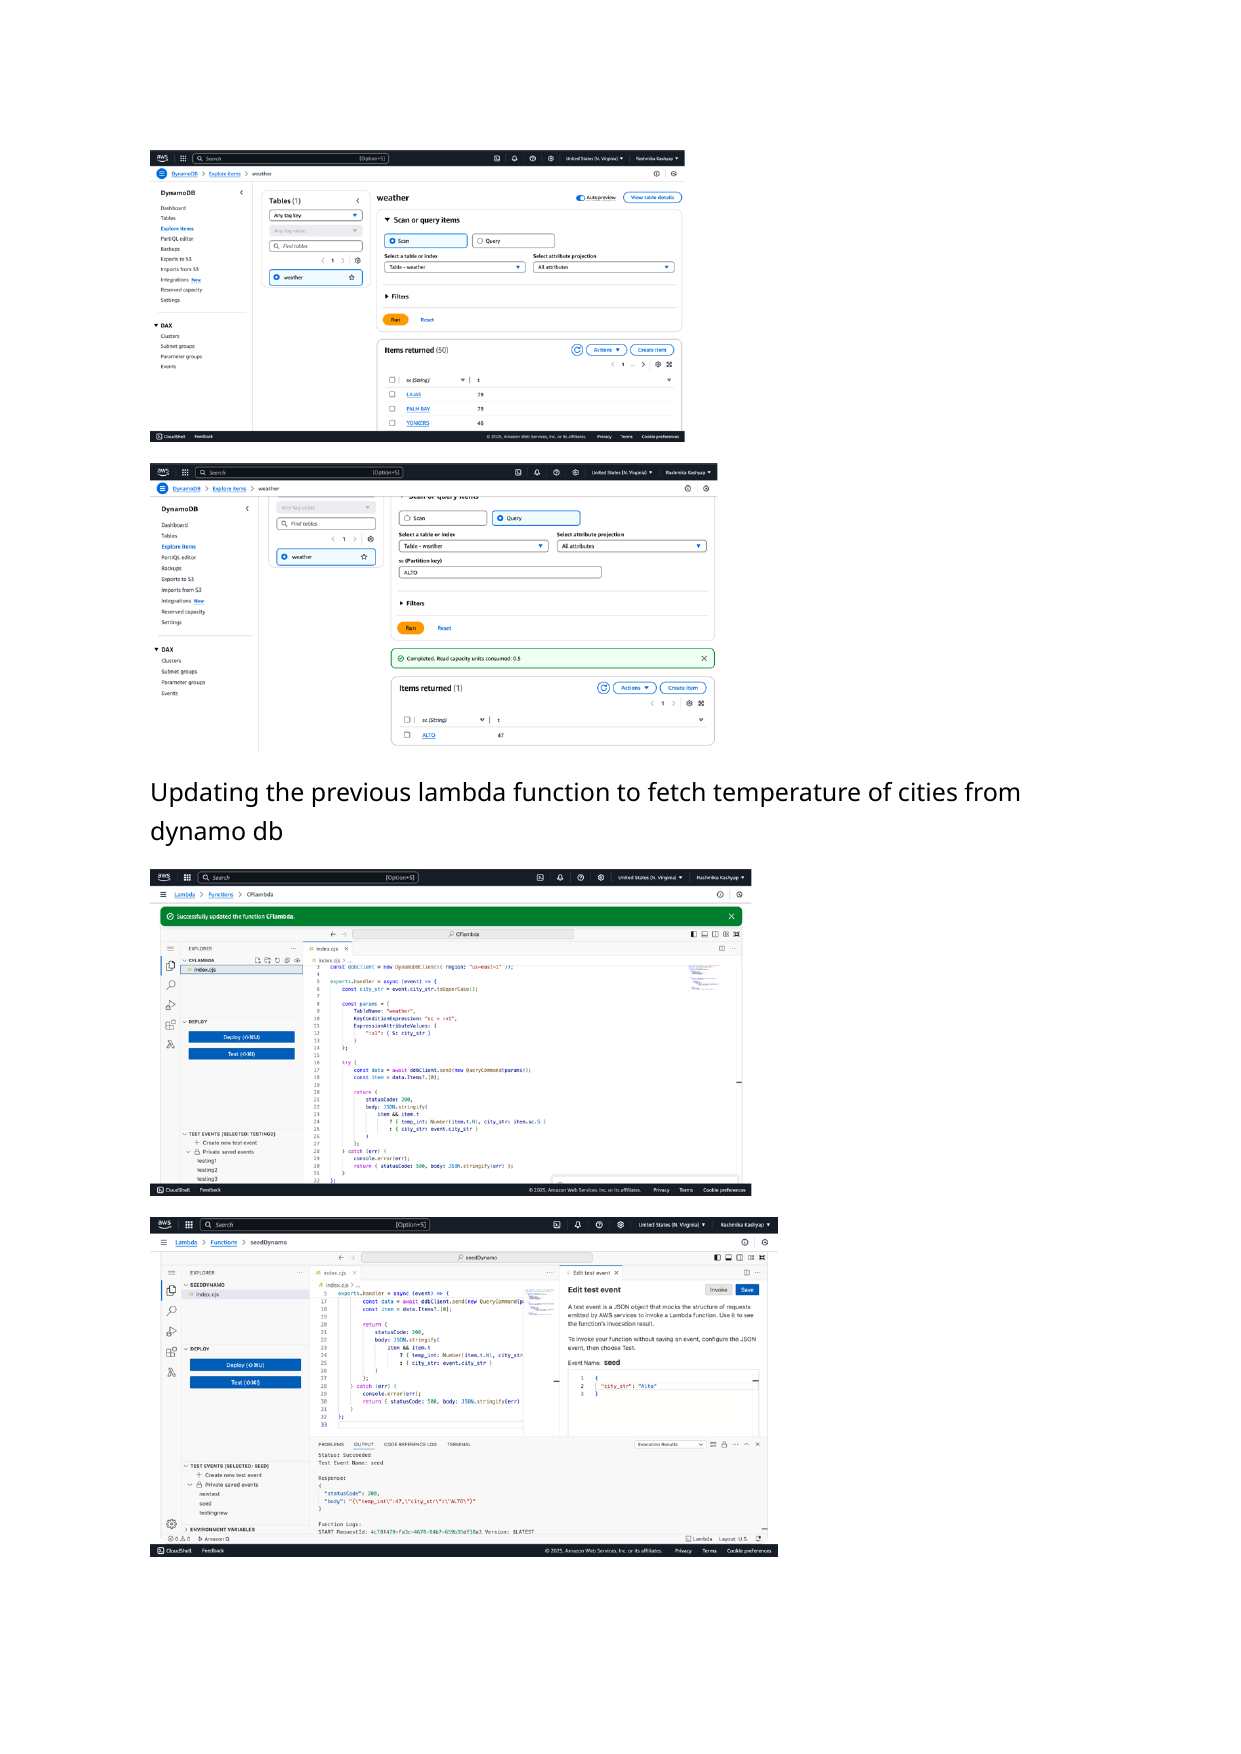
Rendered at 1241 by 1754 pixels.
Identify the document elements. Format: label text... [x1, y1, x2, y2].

picture [150, 1217, 778, 1557]
text Updating the previous lambda function to fetch temperature of cities from dynamo db [150, 774, 1090, 847]
picture [150, 150, 685, 442]
picture [150, 869, 752, 1196]
picture [150, 463, 718, 753]
